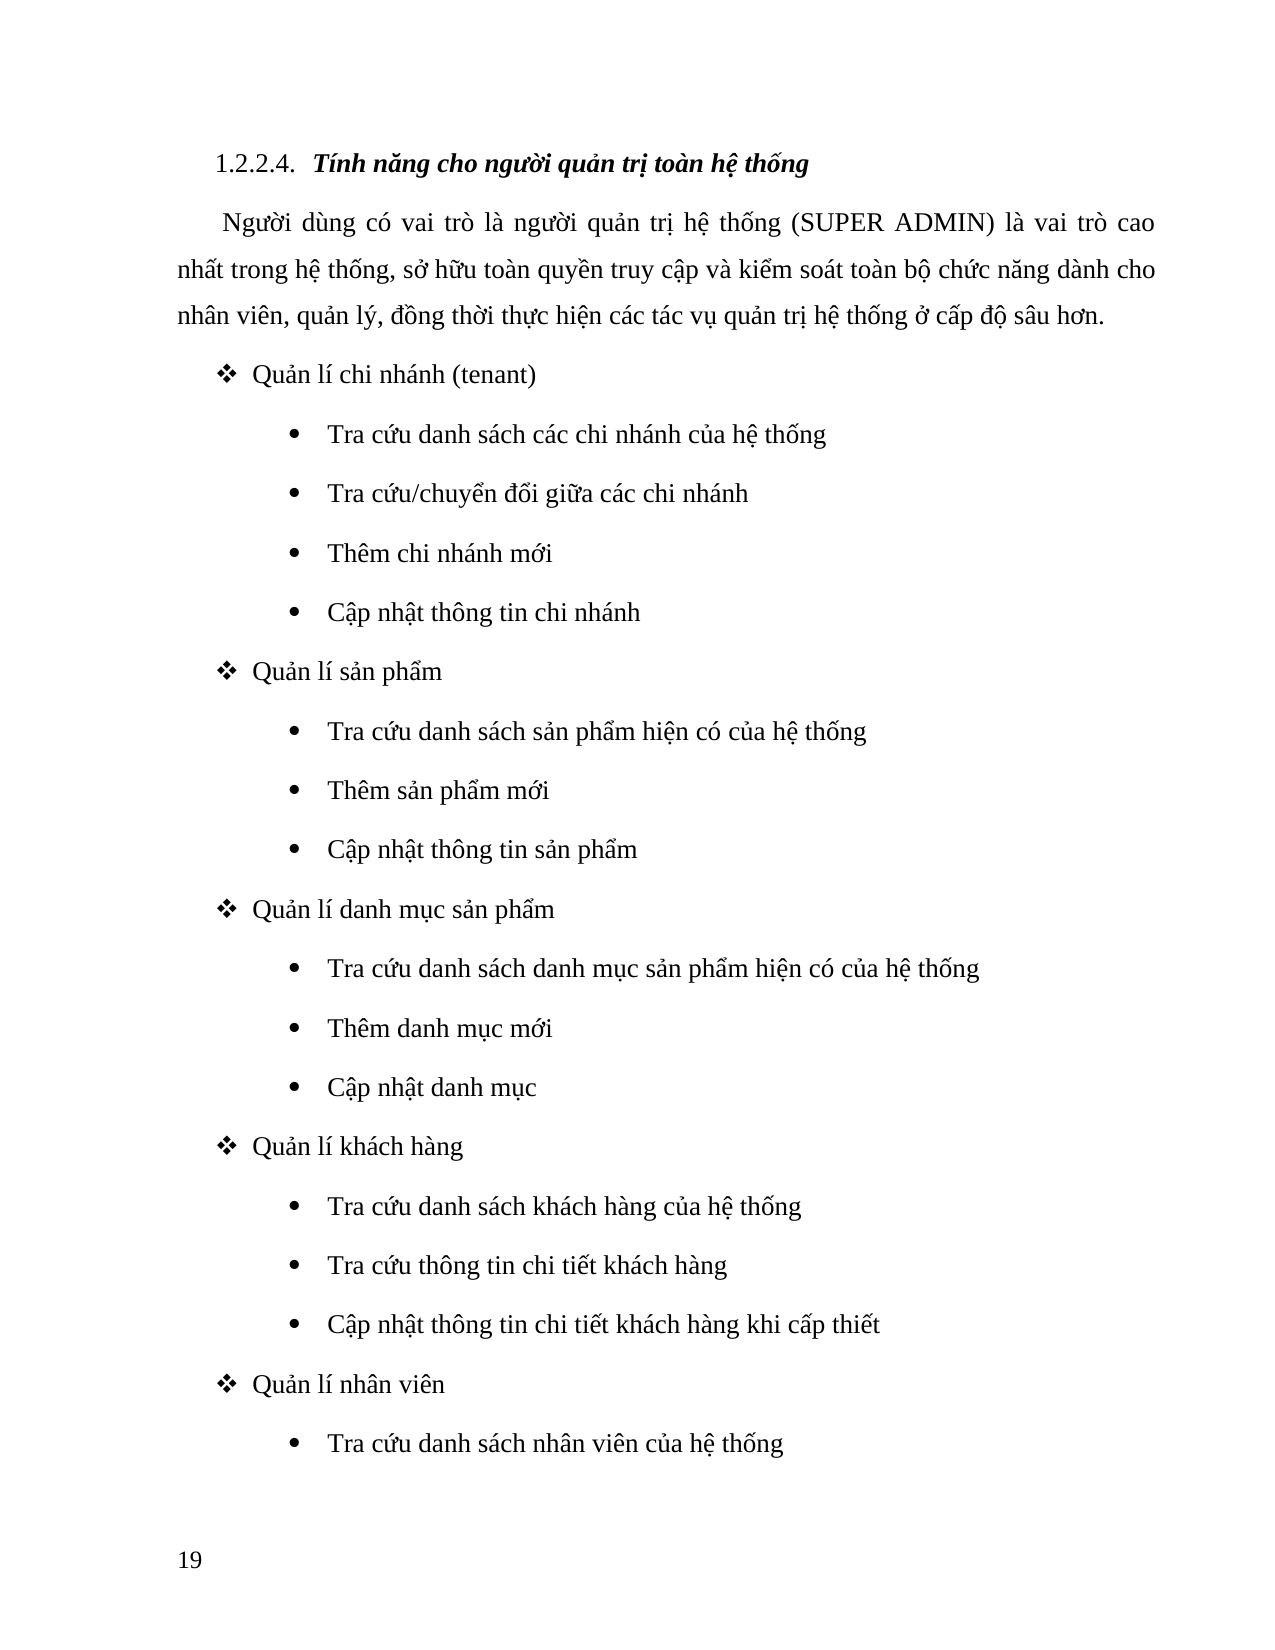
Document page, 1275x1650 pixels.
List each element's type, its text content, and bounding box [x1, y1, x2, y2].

list Tra cứu danh sách khách hàng của hệ thống [289, 1190, 1156, 1221]
subtitle Tính năng cho người quản trị toàn hệ thống [214, 147, 1156, 178]
list Tra cứu danh sách các chi nhánh của hệ thống [289, 418, 1156, 449]
list Cập nhật thông tin sản phẩm [289, 834, 1156, 865]
list Quản lí nhân viên [214, 1368, 1156, 1399]
text Người dùng có vai trò là người quản trị hệ thống (SUPER ADMIN) là vai trò cao nhất trong hệ thống, sở hữu toàn quyền truy cập và kiểm soát toàn bộ chức năng dành cho nhân viên, quản lý, đồng thời thực hiện các tác vụ quản trị hệ thống ở cấp độ sâu hơn. [177, 206, 1156, 331]
list Thêm sản phẩm mới [289, 774, 1156, 806]
list Cập nhật thông tin chi tiết khách hàng khi cấp thiết [289, 1309, 1156, 1340]
list Tra cứu danh sách danh mục sản phẩm hiện có của hệ thống [289, 952, 1156, 984]
list Quản lí danh mục sản phẩm [214, 893, 1156, 924]
list Tra cứu danh sách sản phẩm hiện có của hệ thống [289, 715, 1156, 746]
list Cập nhật thông tin chi nhánh [289, 596, 1156, 627]
list Thêm chi nhánh mới [289, 537, 1156, 568]
list Tra cứu danh sách nhân viên của hệ thống [289, 1427, 1156, 1459]
list Quản lí sản phẩm [214, 656, 1156, 687]
list Tra cứu thông tin chi tiết khách hàng [289, 1249, 1156, 1281]
list Thêm danh mục mới [289, 1012, 1156, 1043]
list Quản lí chi nhánh (tenant) [214, 359, 1156, 390]
list Cập nhật danh mục [289, 1071, 1156, 1102]
list Quản lí khách hàng [214, 1131, 1156, 1162]
list Tra cứu/chuyển đổi giữa các chi nhánh [289, 477, 1156, 509]
